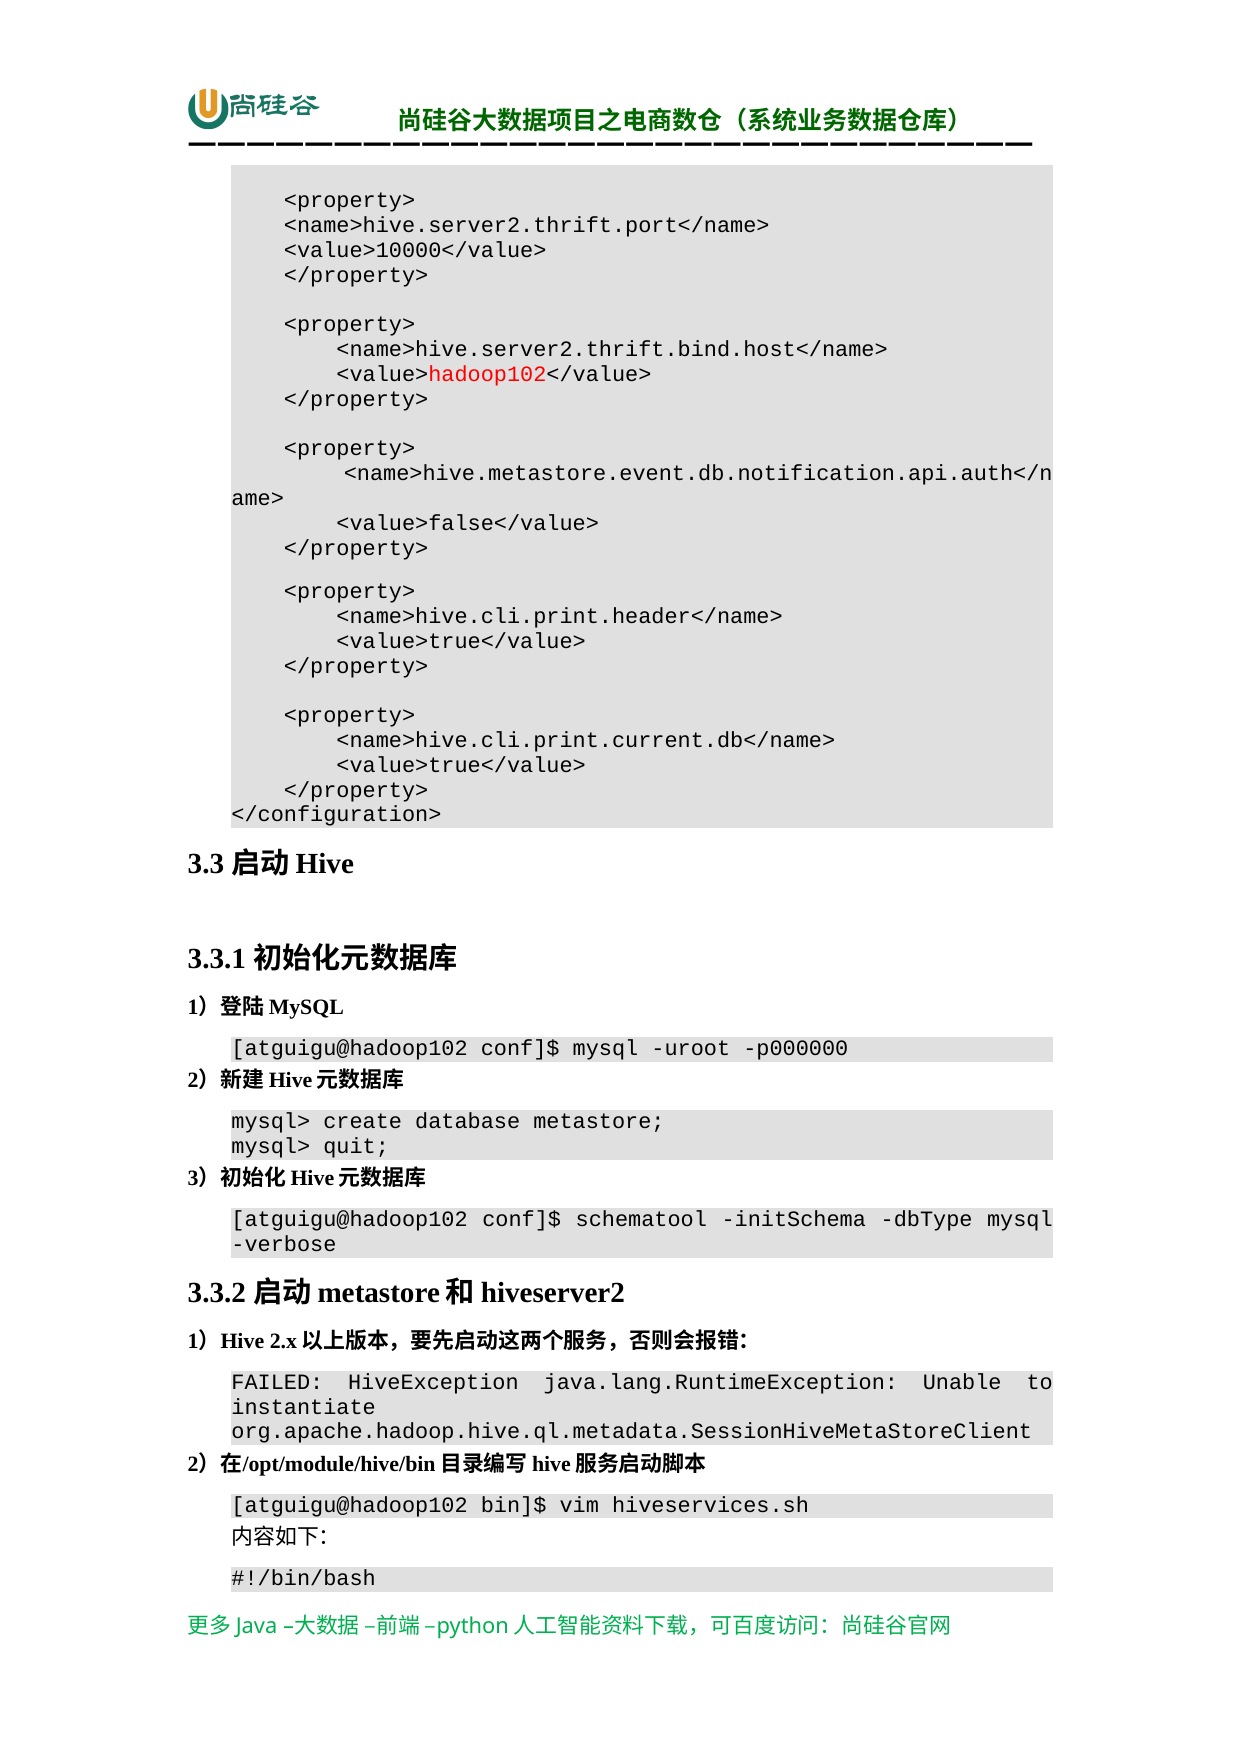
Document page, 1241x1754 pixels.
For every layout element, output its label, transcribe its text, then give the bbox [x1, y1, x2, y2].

text 3）初始化Hive元数据库 [187, 1160, 1053, 1192]
text <name>hive.metastore.event.db.notification.api.auth</name> [231, 462, 1053, 512]
text [atguigu@hadoop102 conf]$ mysql -uroot -p000000 [231, 1037, 1053, 1062]
text mysql> create database metastore; [231, 1110, 1053, 1135]
text <name>hive.server2.thrift.bind.host</name> [231, 338, 1053, 363]
subtitle 3.3.1 初始化元数据库 [187, 924, 1053, 989]
text </property> [231, 655, 1053, 679]
text 1）登陆MySQL [187, 989, 1053, 1021]
text </property> [231, 388, 1053, 413]
text <value>false</value> [231, 512, 1053, 537]
text <name>hive.cli.print.current.db</name> [231, 729, 1053, 754]
subtitle 3.3 启动Hive [187, 828, 1053, 893]
text FAILED: HiveException java.lang.RuntimeException: Unable to instantiate org.apache.hadoop.hive.ql.metadata.SessionHiveMetaStoreClient [231, 1371, 1053, 1445]
text 2）新建Hive元数据库 [187, 1062, 1053, 1094]
text <property> [231, 314, 1053, 338]
text </property> [231, 537, 1053, 562]
text <value>10000</value> [231, 239, 1053, 264]
text mysql> quit; [231, 1135, 1053, 1160]
text 1）Hive 2.x以上版本，要先启动这两个服务，否则会报错： [187, 1323, 1053, 1355]
text </configuration> [231, 803, 1053, 828]
text <value>true</value> [231, 754, 1053, 779]
text </property> [231, 779, 1053, 803]
text <name>hive.cli.print.header</name> [231, 605, 1053, 630]
text <value>true</value> [231, 630, 1053, 655]
text [atguigu@hadoop102 conf]$ schematool -initSchema -dbType mysql -verbose [231, 1208, 1053, 1258]
text <property> [231, 438, 1053, 462]
text [atguigu@hadoop102 bin]$ vim hiveservices.sh [231, 1494, 1053, 1518]
text #!/bin/bash [231, 1567, 1053, 1592]
text <property> [231, 704, 1053, 729]
picture [187, 88, 321, 130]
text 内容如下： [187, 1518, 1053, 1551]
text <name>hive.server2.thrift.port</name> [231, 214, 1053, 239]
text <property> [231, 190, 1053, 214]
subtitle 3.3.2 启动metastore和hiveserver2 [187, 1258, 1053, 1323]
text <value>hadoop102</value> [231, 363, 1053, 388]
text 2）在/opt/module/hive/bin目录编写hive服务启动脚本 [187, 1445, 1053, 1478]
text </property> [231, 264, 1053, 289]
text <property> [231, 580, 1053, 605]
